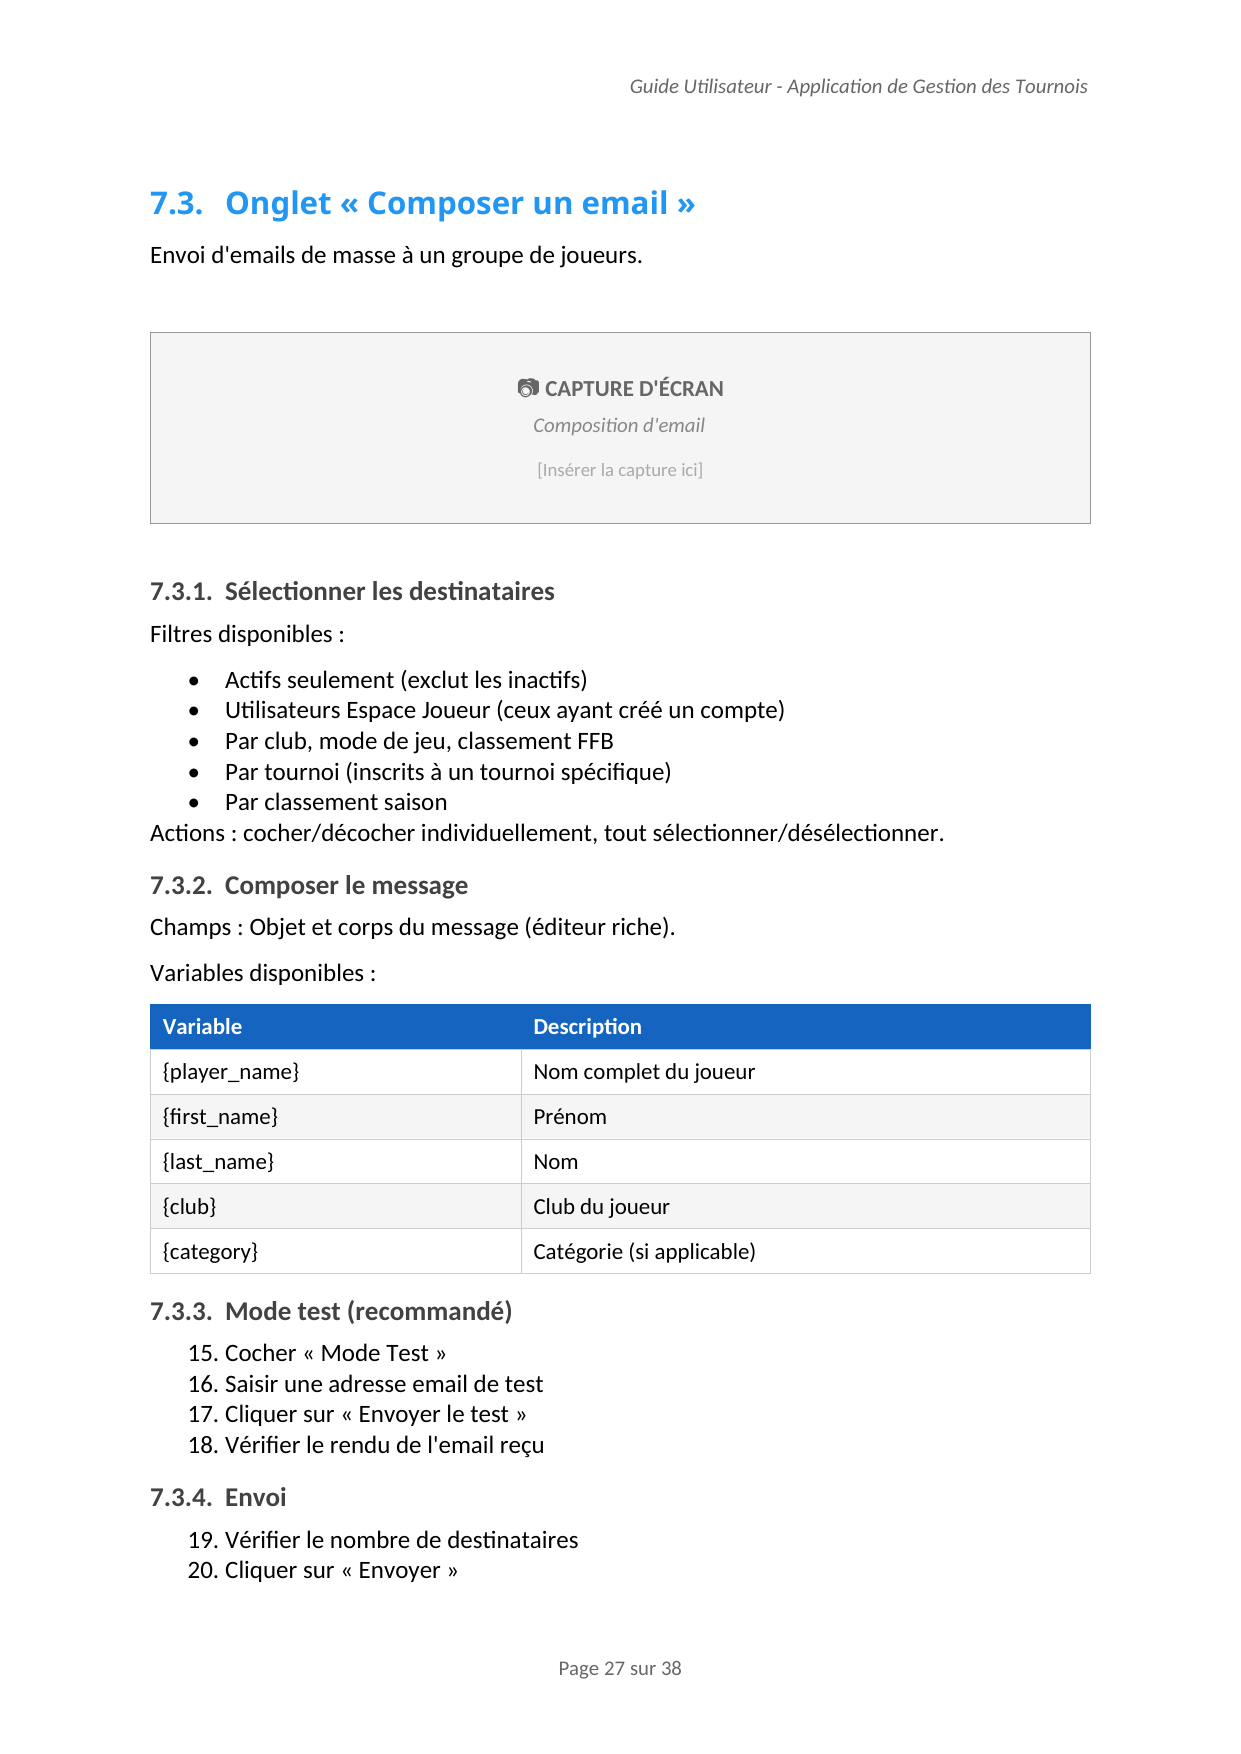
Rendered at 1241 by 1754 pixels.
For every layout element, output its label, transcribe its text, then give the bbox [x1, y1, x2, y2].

list Cliquer sur « Envoyer le test » [187, 1399, 1090, 1429]
list Cocher « Mode Test » [187, 1338, 1090, 1368]
table_cell Club du joueur [522, 1184, 1090, 1228]
table_cell Nom complet du joueur [522, 1050, 1090, 1093]
list Par club, mode de jeu, classement FFB [187, 725, 1090, 756]
table_header Description [522, 1005, 1090, 1049]
subtitle Sélectionner les destinataires [150, 574, 1090, 607]
subtitle Mode test (recommandé) [150, 1294, 1090, 1327]
table_cell Prénom [522, 1095, 1090, 1138]
list Par tournoi (inscrits à un tournoi spécifique) [187, 756, 1090, 786]
table_cell {first_name} [151, 1095, 521, 1138]
table_header Variable [151, 1005, 521, 1049]
text Variables disponibles : [150, 958, 1090, 988]
text Actions : cocher/décocher individuellement, tout sélectionner/désélectionner. [150, 817, 1090, 847]
text Filtres disponibles : [150, 618, 1090, 648]
list Par classement saison [187, 786, 1090, 817]
list Cliquer sur « Envoyer » [187, 1554, 1090, 1585]
list Actifs seulement (exclut les inactifs) [187, 664, 1090, 694]
table_cell {player_name} [151, 1050, 521, 1093]
table_header 📷 CAPTURE D'ÉCRAN Composition d'email [Insérer la capture ici] [151, 333, 1090, 523]
table_cell Catégorie (si applicable) [522, 1229, 1090, 1273]
table_cell {category} [151, 1229, 521, 1273]
subtitle Envoi [150, 1481, 1090, 1513]
list Utilisateurs Espace Joueur (ceux ayant créé un compte) [187, 694, 1090, 725]
list Saisir une adresse email de test [187, 1368, 1090, 1399]
table_cell {club} [151, 1184, 521, 1228]
table_cell Nom [522, 1140, 1090, 1183]
list Vérifier le nombre de destinataires [187, 1524, 1090, 1554]
list Vérifier le rendu de l'email reçu [187, 1429, 1090, 1460]
subtitle Onglet « Composer un email » [150, 181, 1090, 224]
text Envoi d'emails de masse à un groupe de joueurs. [150, 239, 1090, 270]
table_cell {last_name} [151, 1140, 521, 1183]
text Champs : Objet et corps du message (éditeur riche). [150, 911, 1090, 942]
subtitle Composer le message [150, 868, 1090, 901]
